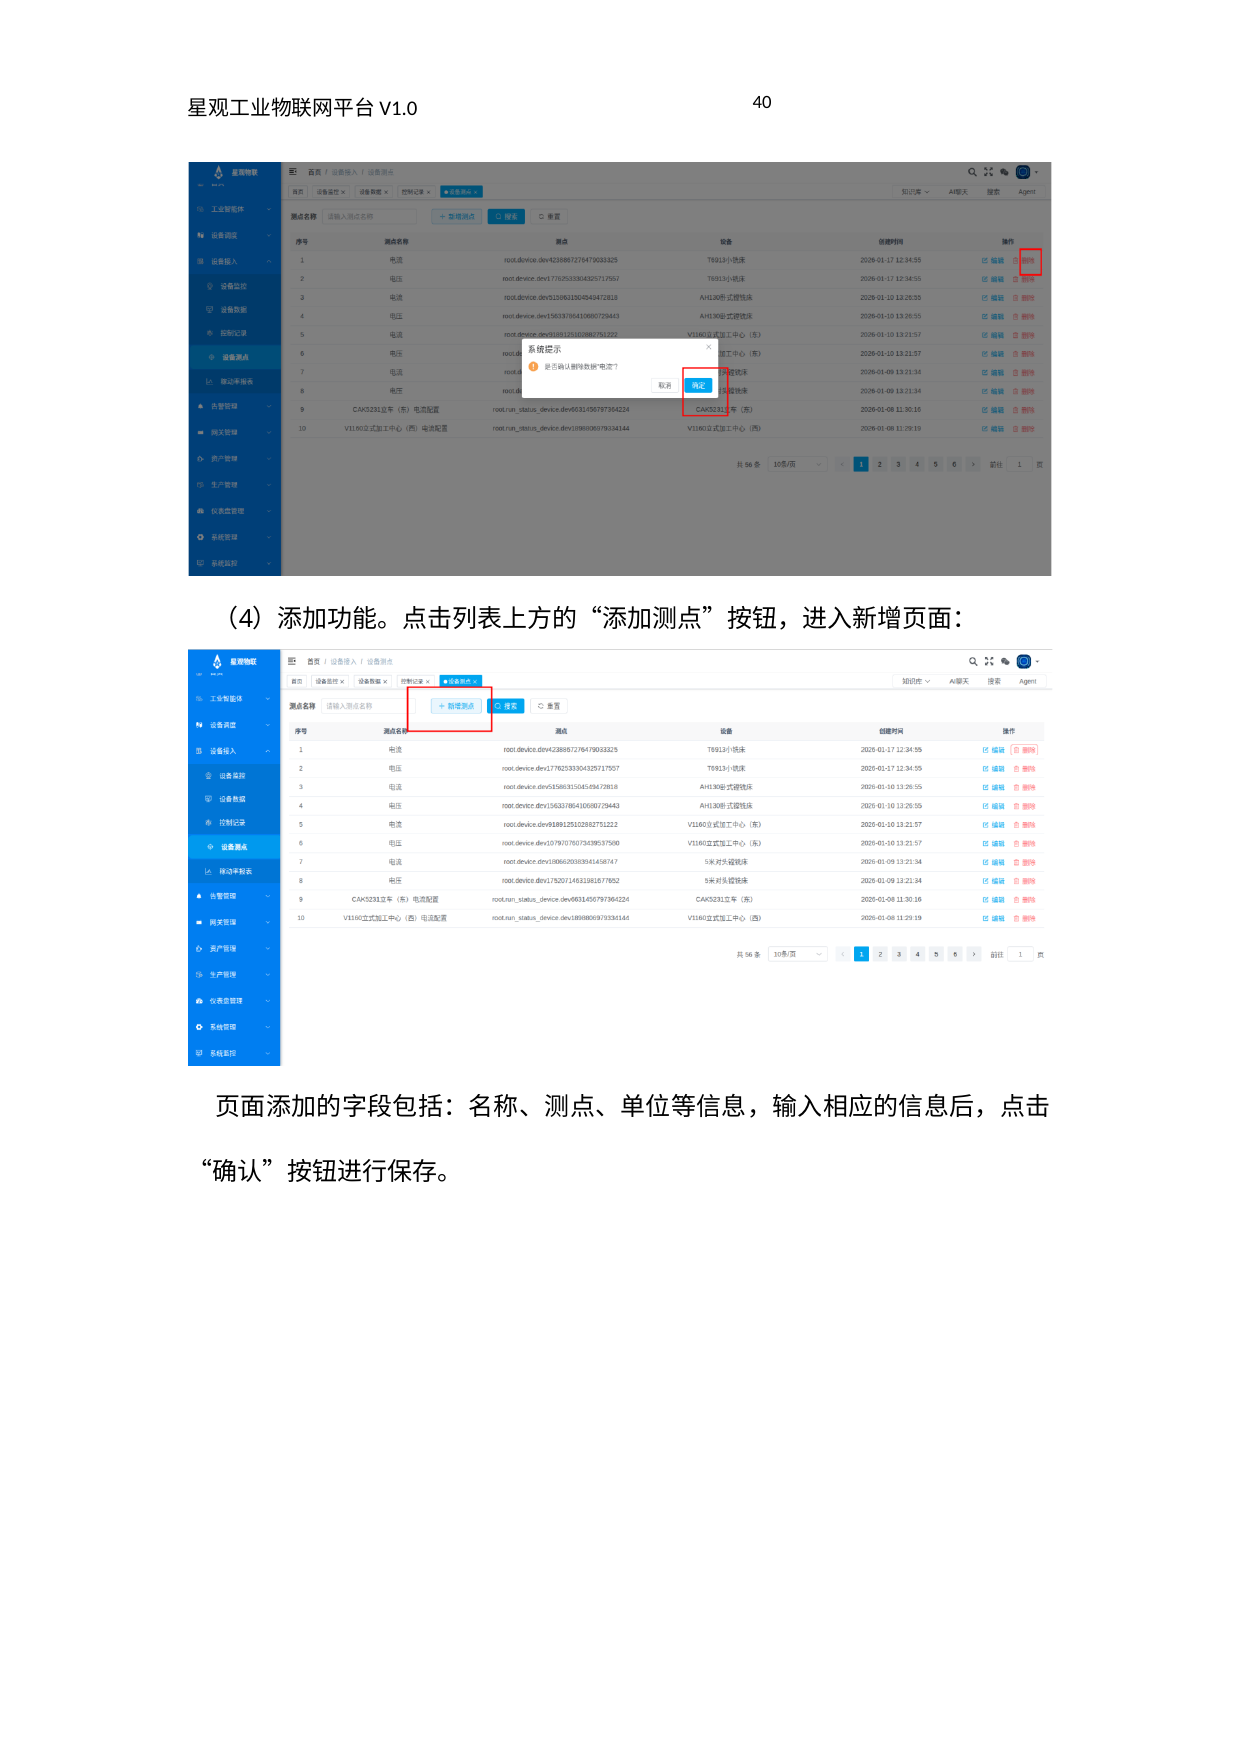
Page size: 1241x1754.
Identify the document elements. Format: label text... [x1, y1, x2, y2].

text （4）添加功能。点击列表上方的“添加测点”按钮，进入新增页面： [187, 584, 1053, 649]
picture [188, 162, 1052, 576]
picture [188, 649, 1053, 1066]
text 页面添加的字段包括：名称、测点、单位等信息，输入相应的信息后，点击“确认”按钮进行保存。 [187, 1072, 1053, 1202]
